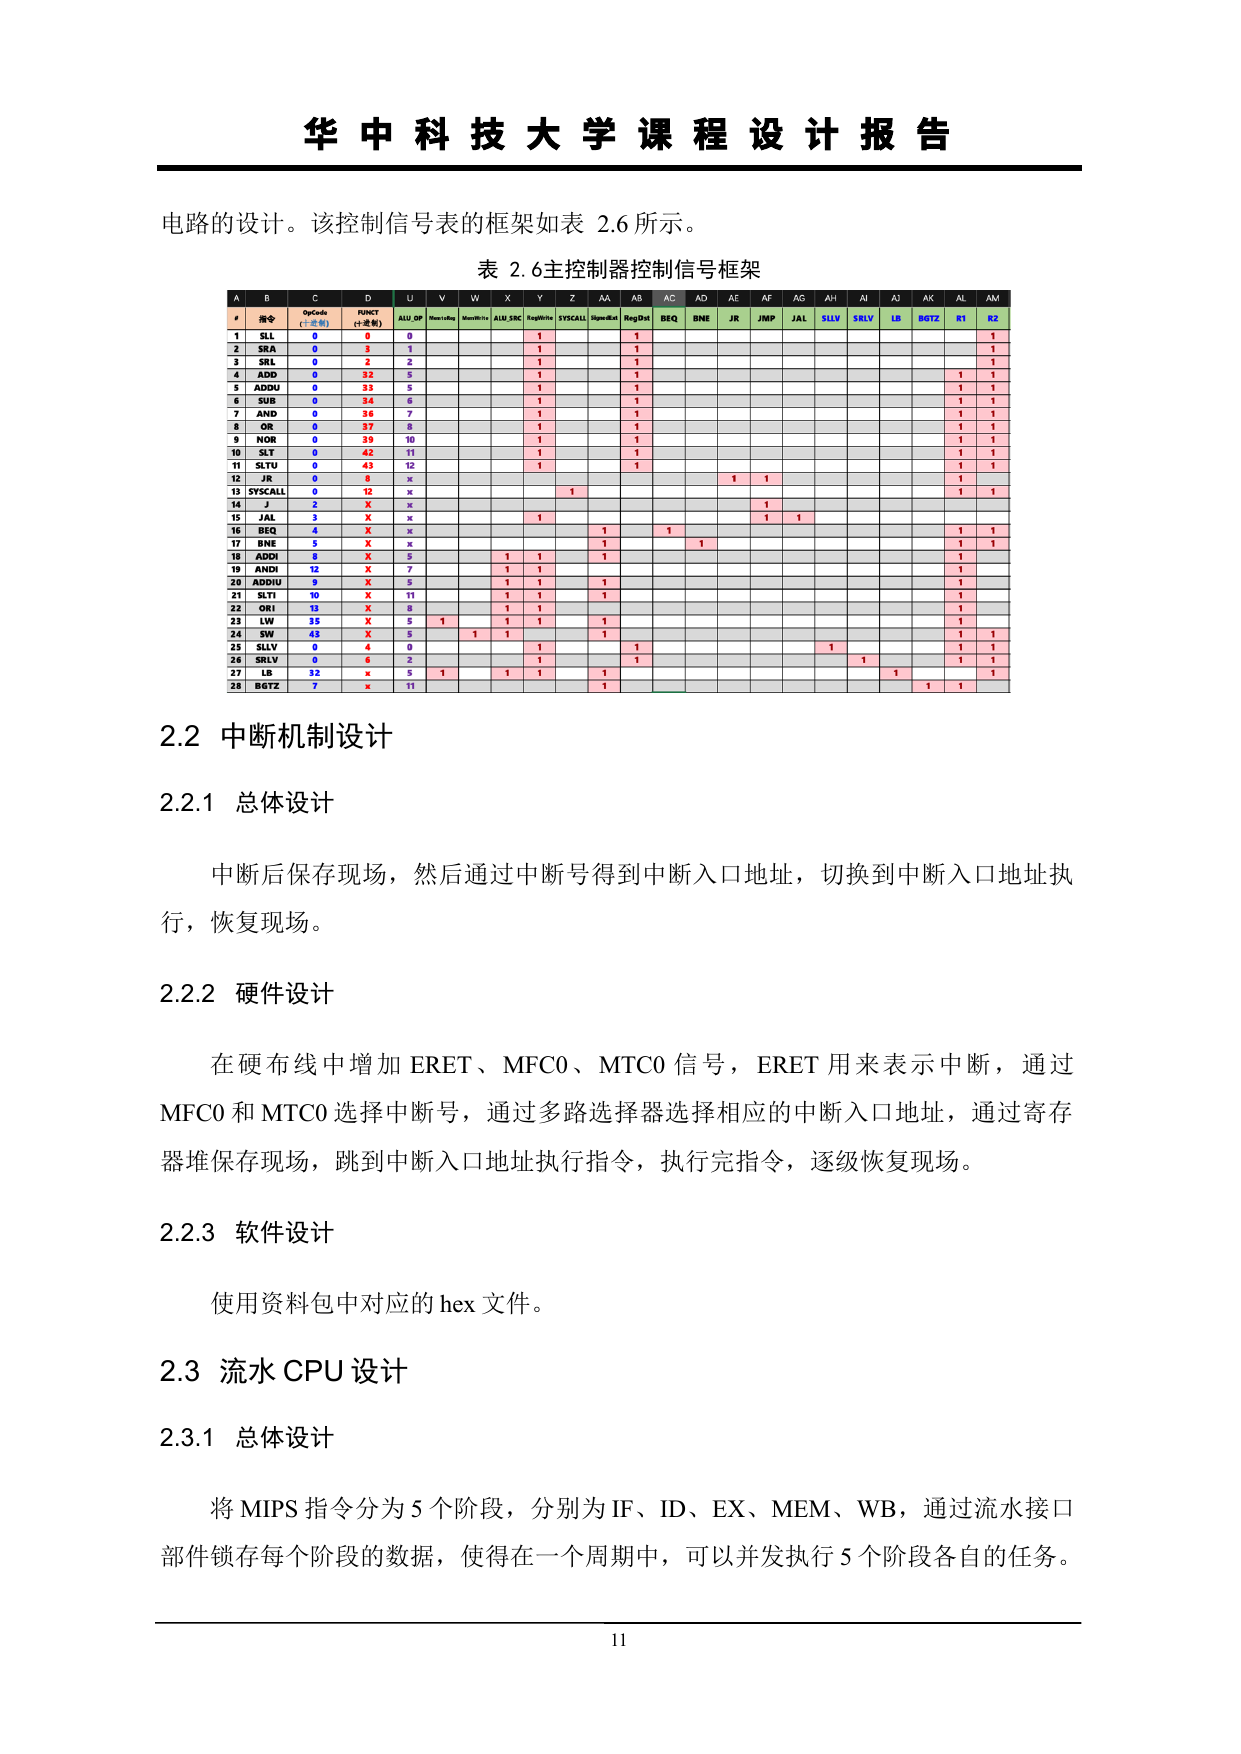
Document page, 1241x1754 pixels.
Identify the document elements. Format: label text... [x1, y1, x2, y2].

text 中断后保存现场，然后通过中断号得到中断入口地址，切换到中断入口地址执行，恢复现场。 [159, 849, 1075, 945]
picture [226, 290, 1011, 693]
subtitle 总体设计 [159, 1412, 1078, 1460]
subtitle 中断机制设计 [159, 717, 1053, 752]
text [159, 198, 1075, 246]
text 在硬布线中增加ERET、MFC0、MTC0信号，ERET用来表示中断，通过MFC0和MTC0选择中断号，通过多路选择器选择相应的中断入口地址，通过寄存器堆保存现场，跳到中断入口地址执行指令，执行完指令，逐级恢复现场。 [159, 1040, 1075, 1184]
subtitle 软件设计 [159, 1208, 1078, 1255]
text 使用资料包中对应的hex文件。 [159, 1279, 1075, 1327]
subtitle 流水CPU设计 [159, 1352, 1053, 1387]
subtitle 总体设计 [159, 777, 1078, 825]
text 将MIPS指令分为5个阶段，分别为IF、ID、EX、MEM、WB，通过流水接口部件锁存每个阶段的数据，使得在一个周期中，可以并发执行5个阶段各自的任务。 [159, 1484, 1075, 1580]
subtitle 硬件设计 [159, 969, 1078, 1016]
